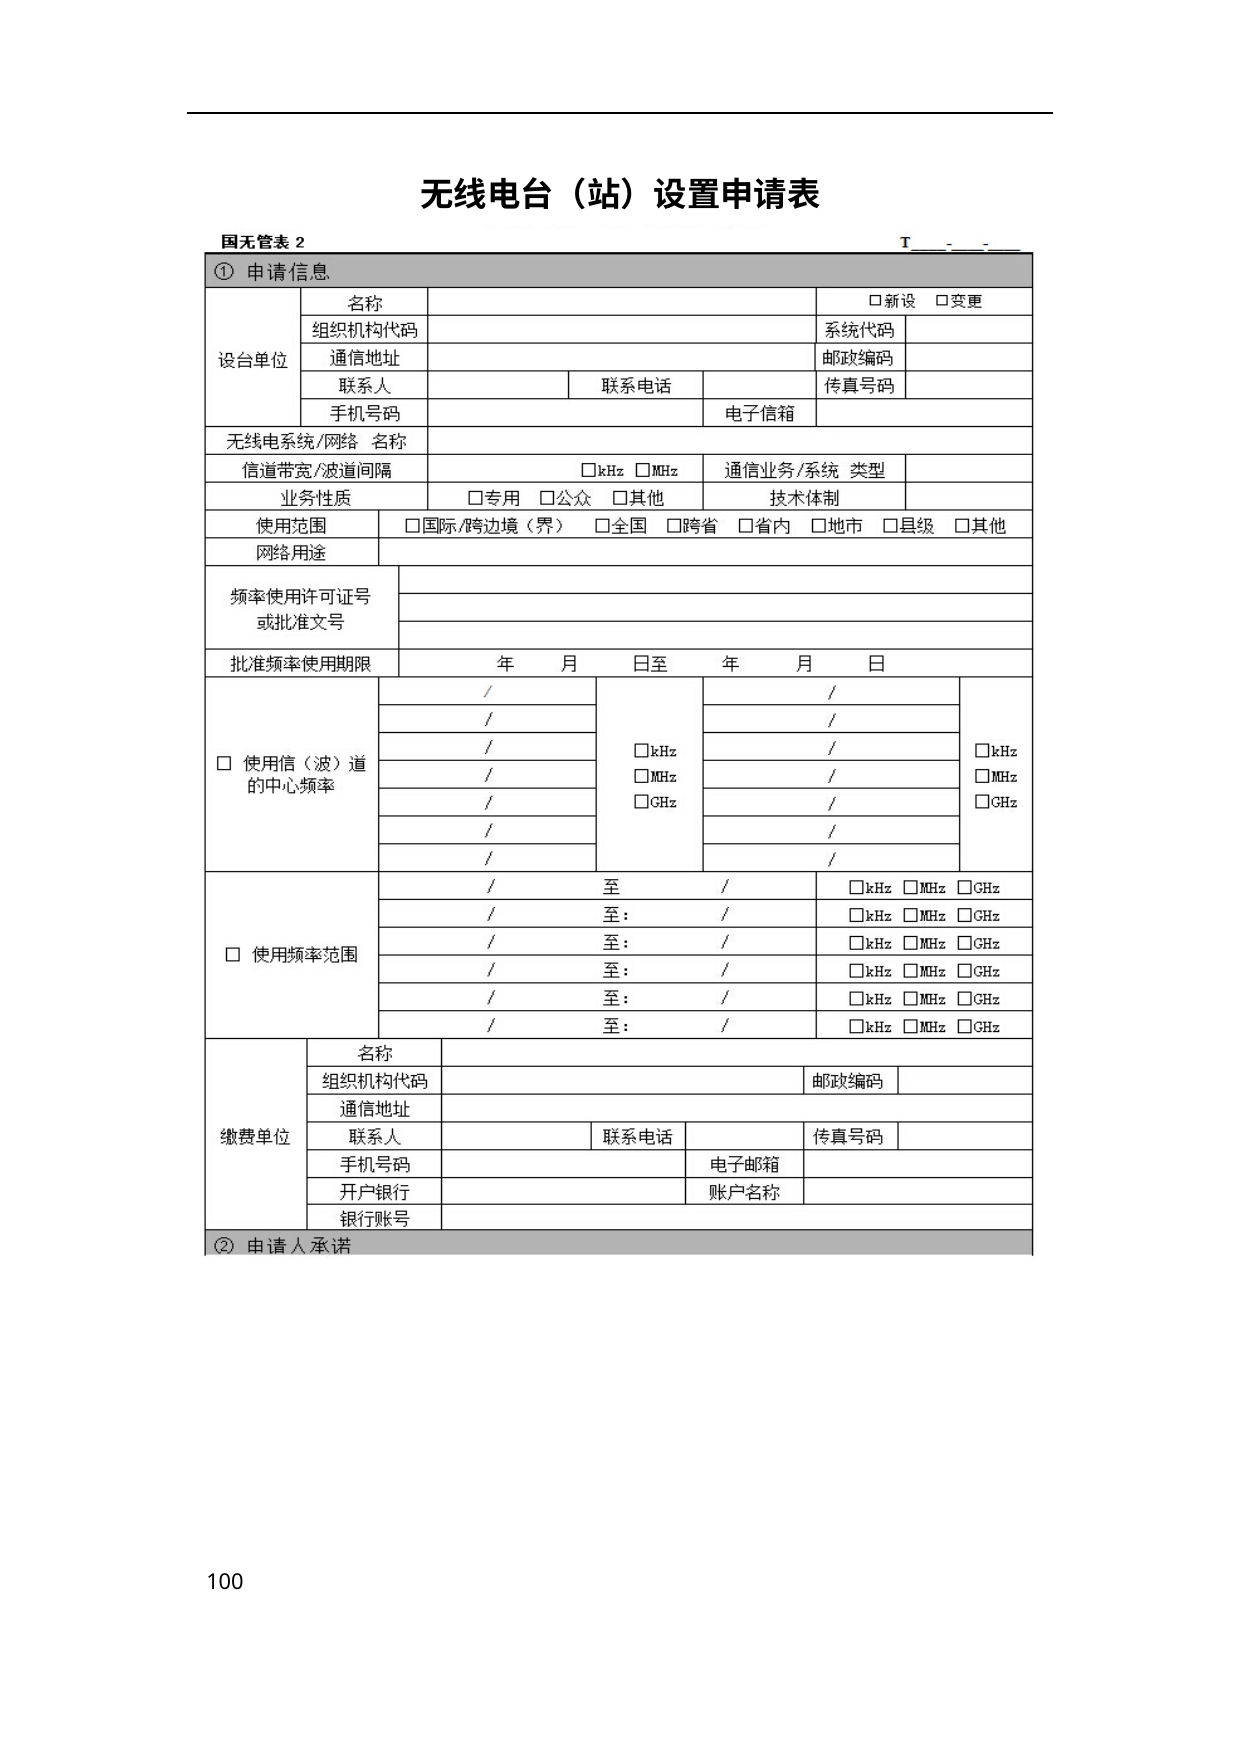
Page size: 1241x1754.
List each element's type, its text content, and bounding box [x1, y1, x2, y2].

text 无线电台（站）设置申请表 [187, 159, 1053, 224]
picture [187, 224, 1061, 1264]
